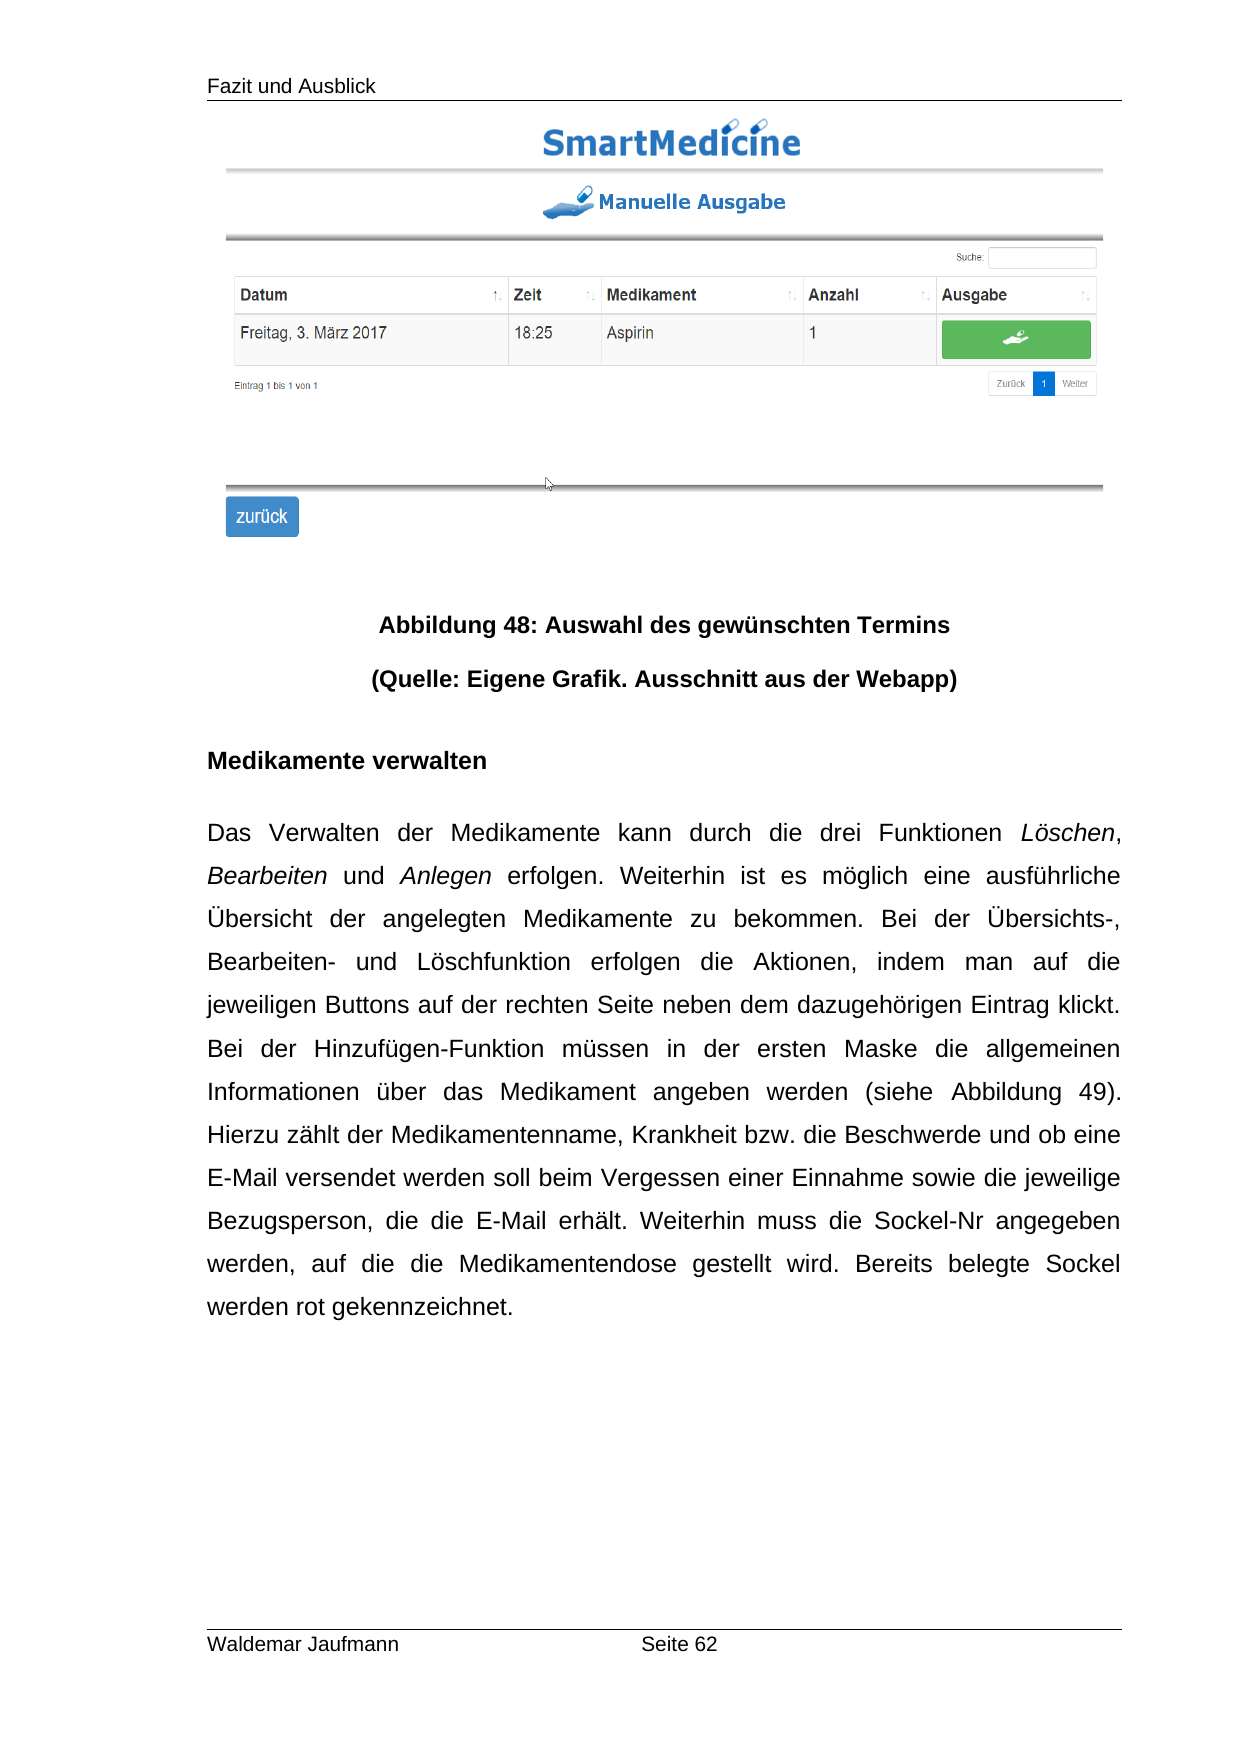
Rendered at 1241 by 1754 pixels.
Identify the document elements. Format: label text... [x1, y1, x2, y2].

text Das Verwalten der Medikamente kann durch die drei Funktionen Löschen, Bearbeiten und Anlegen erfolgen. Weiterhin ist es möglich eine ausführliche Übersicht der angelegten Medikamente zu bekommen. Bei der Übersichts-, Bearbeiten- und Löschfunktion erfolgen die Aktionen, indem man auf die jeweiligen Buttons auf der rechten Seite neben dem dazugehörigen Eintrag klickt. Bei der Hinzufügen-Funktion müssen in der ersten Maske die allgemeinen Informationen über das Medikament angeben werden (siehe Abbildung 49). Hierzu zählt der Medikamentenname, Krankheit bzw. die Beschwerde und ob eine E-Mail versendet werden soll beim Vergessen einer Einnahme sowie die jeweilige Bezugsperson, die die E-Mail erhält. Weiterhin muss die Sockel-Nr angegeben werden, auf die die Medikamentendose gestellt wird. Bereits belegte Sockel werden rot gekennzeichnet. [207, 818, 1122, 1321]
text (Quelle: Eigene Grafik. Ausschnitt aus der Webapp) [207, 664, 1122, 692]
picture [225, 118, 1104, 584]
text Abbildung 48: Auswahl des gewünschten Termins [207, 611, 1122, 638]
text Medikamente verwalten [207, 746, 1122, 775]
